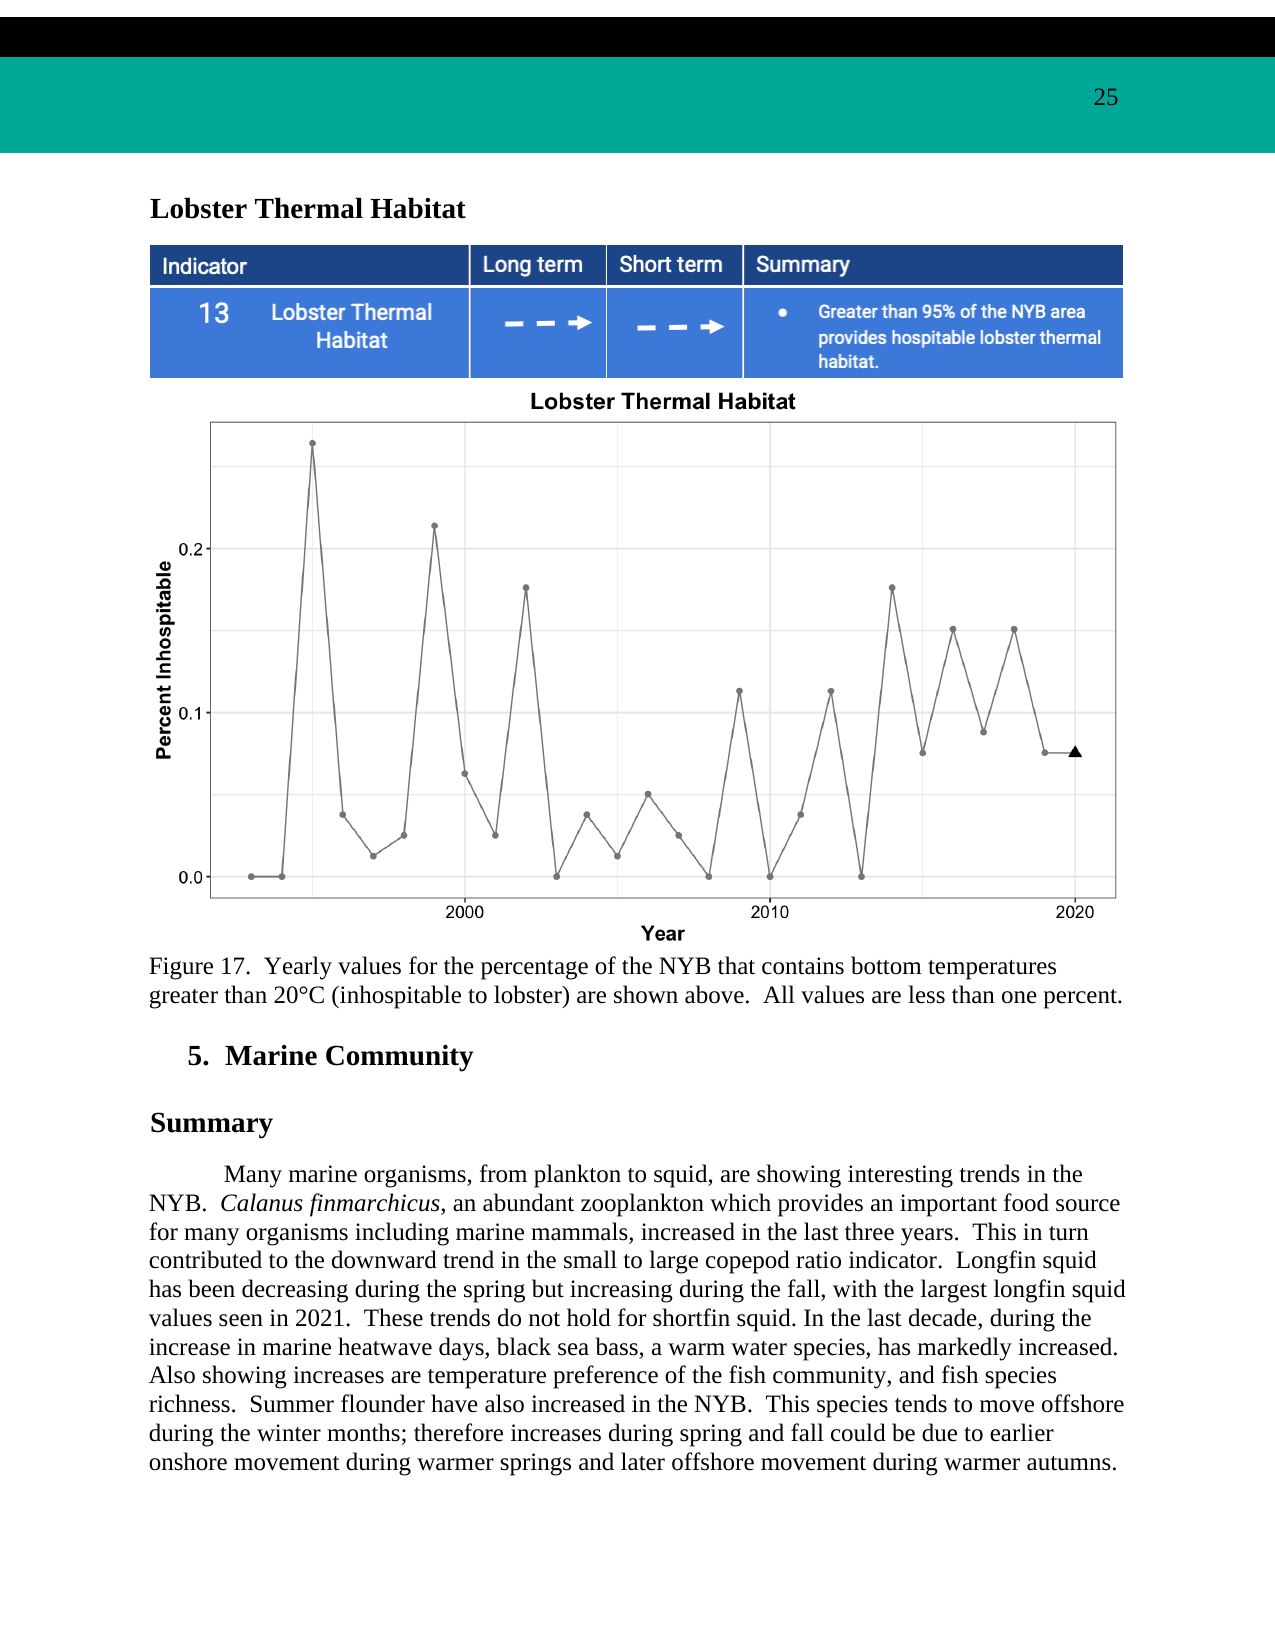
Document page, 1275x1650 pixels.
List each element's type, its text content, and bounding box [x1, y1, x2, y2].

picture [148, 245, 1124, 952]
text Many marine organisms, from plankton to squid, are showing interesting trends in the NYB. Calanus finmarchicus, an abundant zooplankton which provides an important food source for many organisms including marine mammals, increased in the last three years. This in turn contributed to the downward trend in the small to large copepod ratio indicator. Longfin squid has been decreasing during the spring but increasing during the fall, with the largest longfin squid values seen in 2021. These trends do not hold for shortfin squid. In the last decade, during the increase in marine heatwave days, black sea bass, a warm water species, has markedly increased. Also showing increases are temperature preference of the fish community, and fish species richness. Summer flounder have also increased in the NYB. This species tends to move offshore during the winter months; therefore increases during spring and fall could be due to earlier onshore movement during warmer springs and later offshore movement during warmer autumns. [148, 1159, 1127, 1475]
subtitle Marine Community [187, 1038, 1127, 1071]
subtitle Lobster Thermal Habitat [150, 191, 1044, 224]
text Figure 17. Yearly values for the percentage of the NYB that contains bottom temperatures greater than 20°C (inhospitable to lobster) are shown above. All values are less than one percent. [148, 951, 1127, 1009]
subtitle Summary [150, 1105, 1044, 1138]
